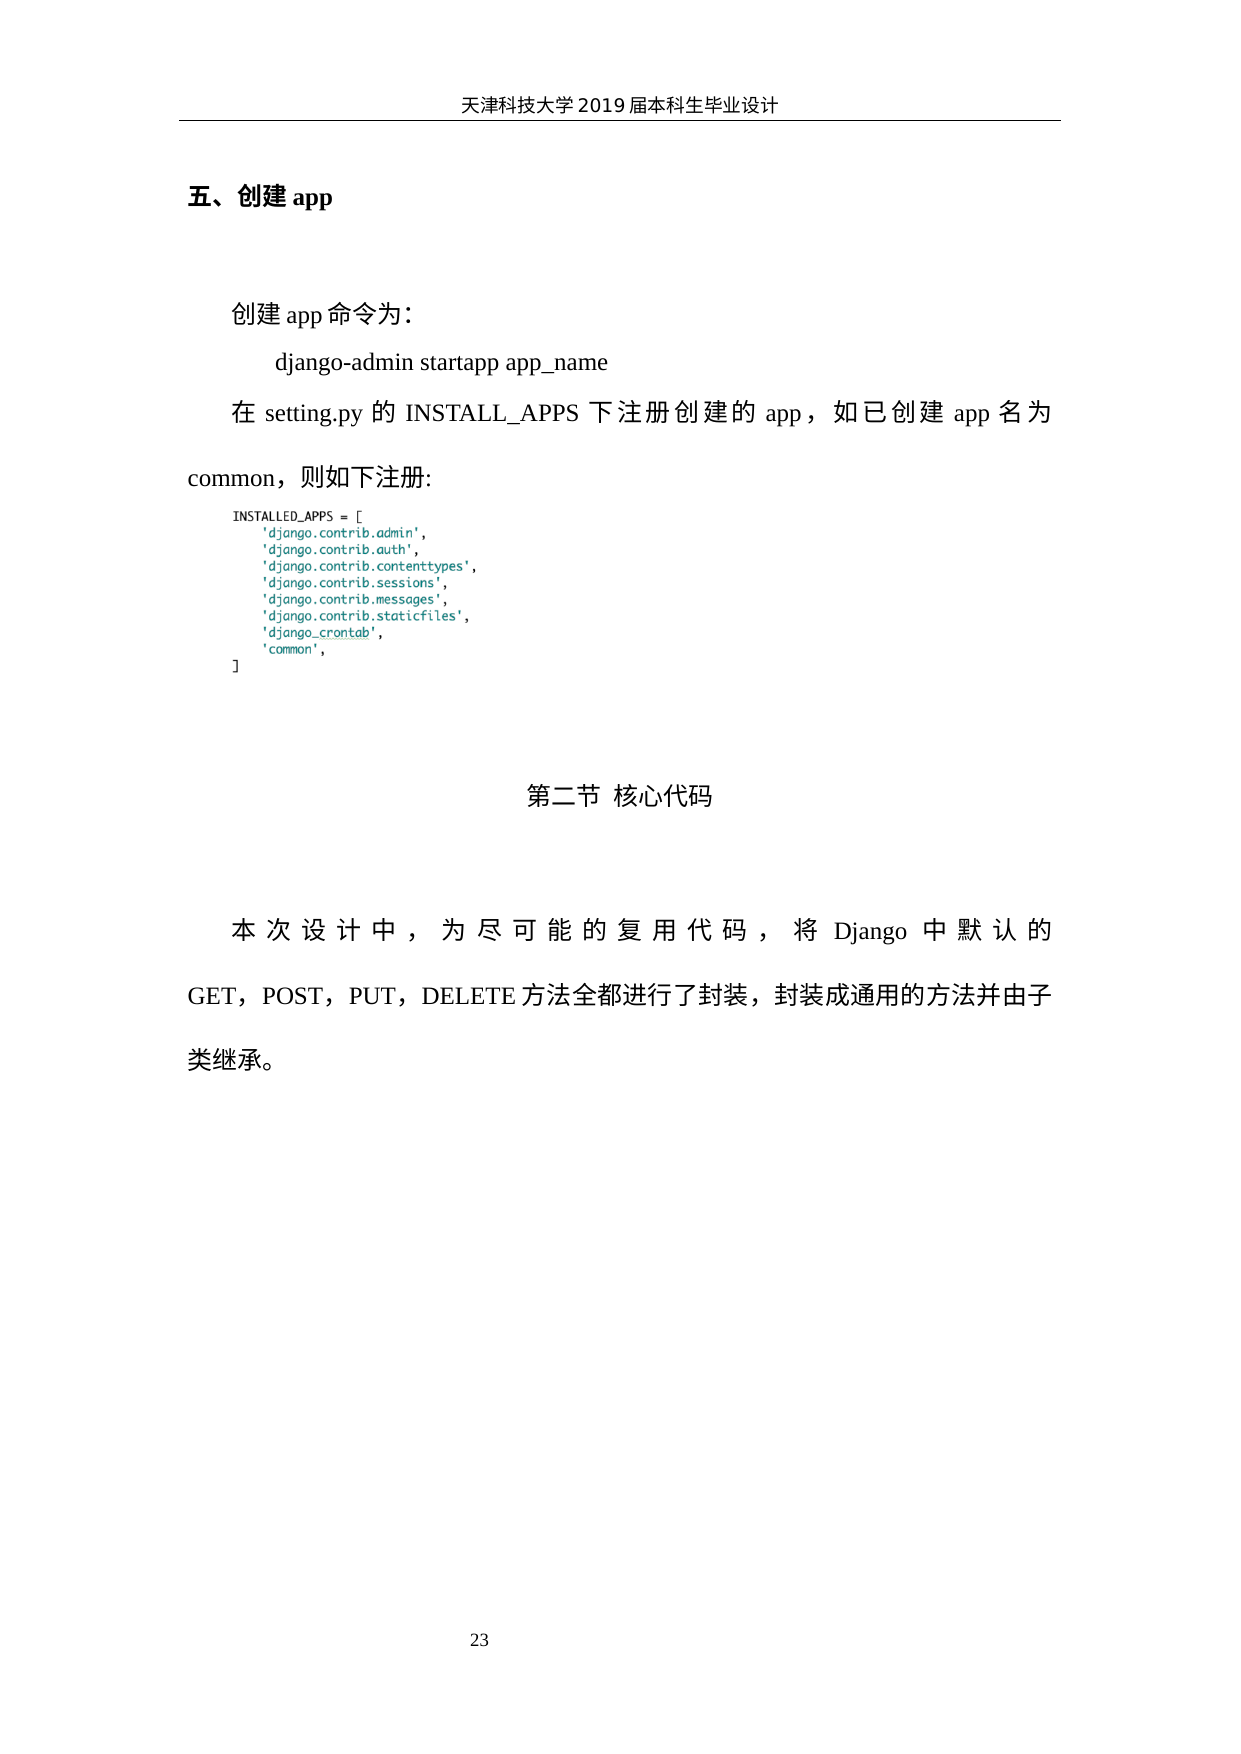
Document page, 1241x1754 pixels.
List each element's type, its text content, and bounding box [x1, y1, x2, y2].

text 在setting.py的INSTALL_APPS下注册创建的app，如已创建app名为common，则如下注册: [187, 378, 1053, 508]
text 本次设计中，为尽可能的复用代码，将Django中默认的GET，POST，PUT，DELETE方法全都进行了封装，封装成通用的方法并由子类继承。 [187, 896, 1053, 1091]
text django-admin startapp app_name [231, 345, 1053, 378]
text 创建app命令为： [187, 280, 1053, 345]
subtitle 五、创建app [187, 162, 1053, 227]
subtitle 核心代码 [187, 762, 1053, 827]
picture [231, 507, 1096, 677]
